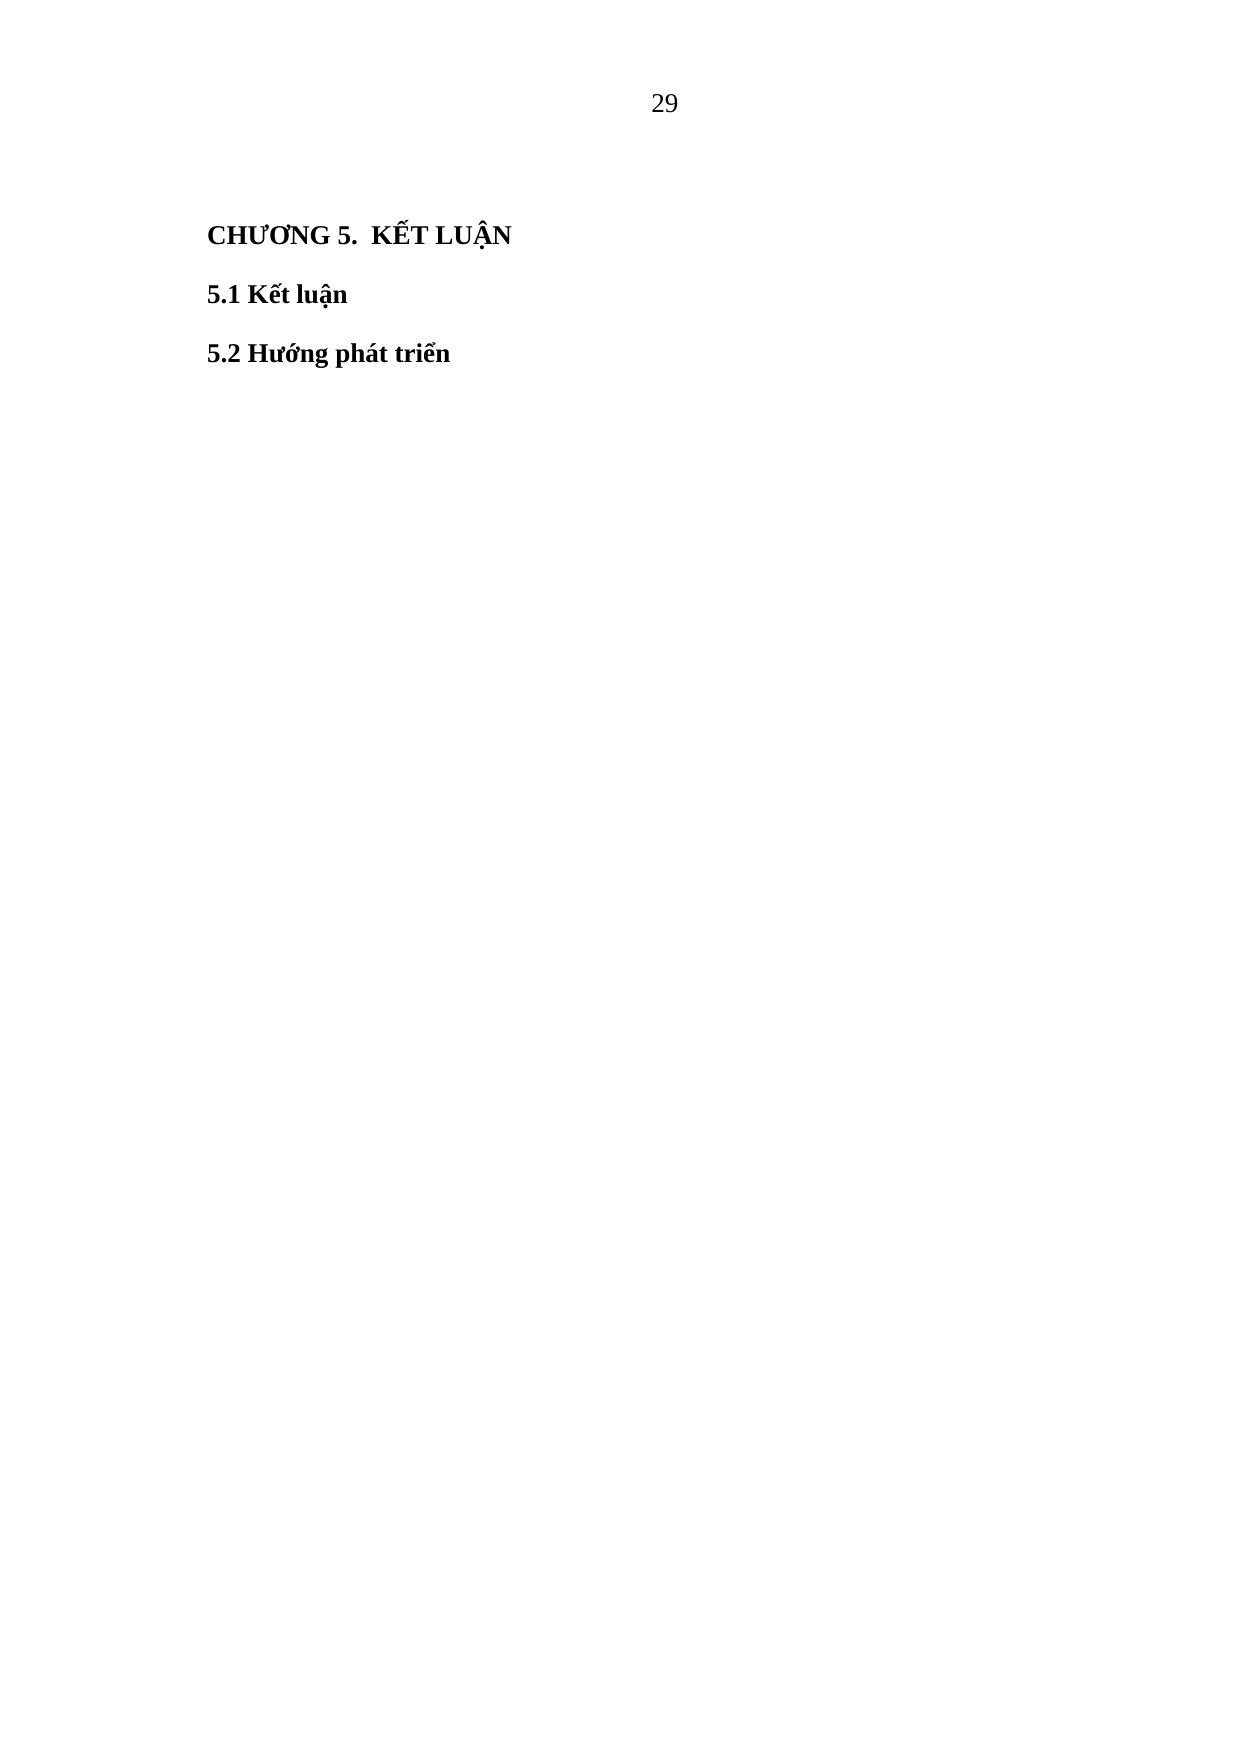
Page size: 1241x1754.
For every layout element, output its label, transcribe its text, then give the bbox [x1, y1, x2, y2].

subtitle KẾT LUẬN [207, 219, 1122, 250]
subtitle Kết luận [207, 278, 1122, 309]
subtitle Hướng phát triển [207, 338, 1122, 369]
